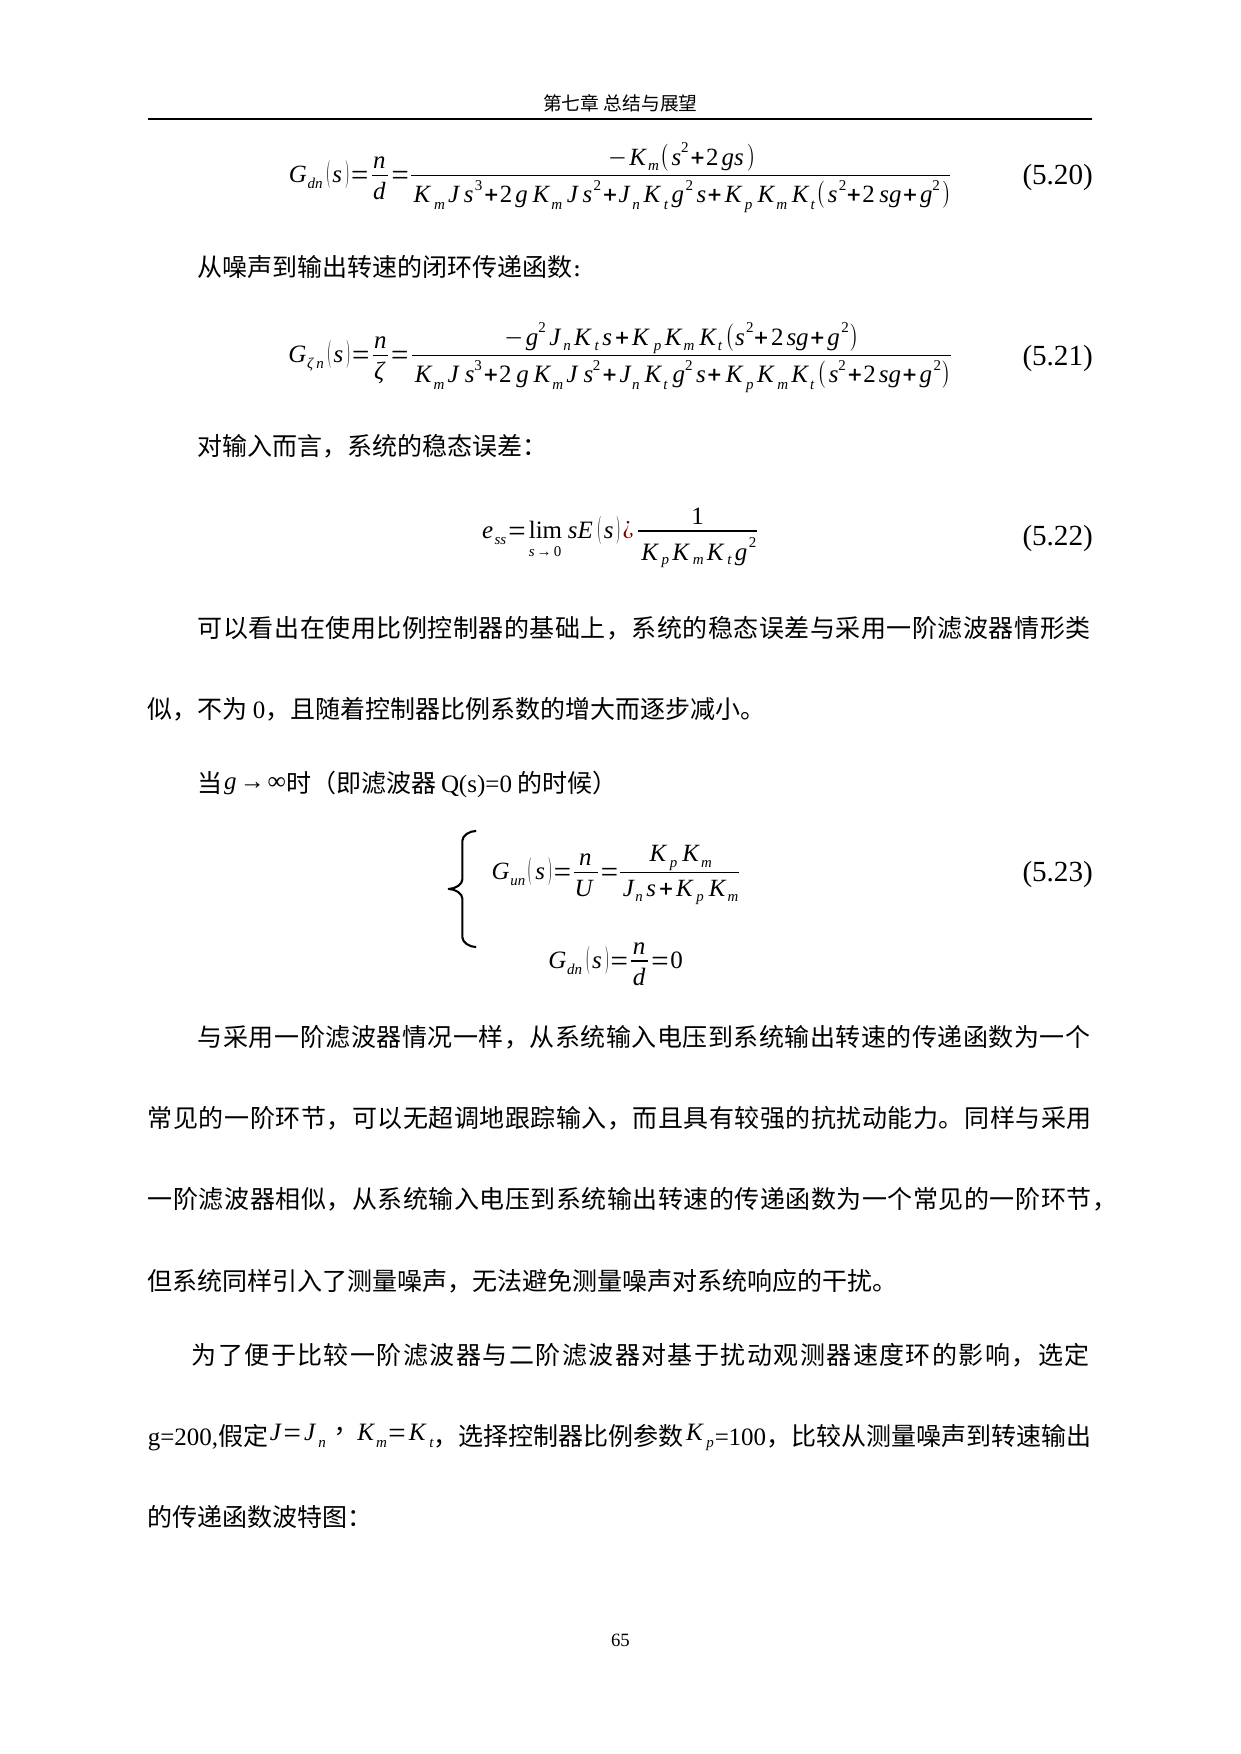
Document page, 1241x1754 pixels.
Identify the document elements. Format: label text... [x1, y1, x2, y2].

text 对输入而言，系统的稳态误差： [148, 412, 1092, 477]
text 与采用一阶滤波器情况一样，从系统输入电压到系统输出转速的传递函数为一个常见的一阶环节，可以无超调地跟踪输入，而且具有较强的抗扰动能力。同样与采用一阶滤波器相似，从系统输入电压到系统输出转速的传递函数为一个常见的一阶环节，但系统同样引入了测量噪声，无法避免测量噪声对系统响应的干扰。 [148, 1003, 1092, 1312]
text 可以看出在使用比例控制器的基础上，系统的稳态误差与采用一阶滤波器情形类似，不为0，且随着控制器比例系数的增大而逐步减小。 [148, 594, 1092, 740]
text (5.22) [148, 487, 1092, 584]
text 从噪声到输出转速的闭环传递函数: [191, 233, 1092, 298]
text (5.21) [148, 307, 1092, 404]
text 为了便于比较一阶滤波器与二阶滤波器对基于扰动观测器速度环的影响，选定g=200,假定，选择控制器比例参数=100，比较从测量噪声到转速输出的传递函数波特图： [148, 1321, 1092, 1548]
text 当时（即滤波器Q(s)=0的时候） [148, 749, 1092, 814]
text (5.23) [148, 823, 1092, 921]
text (5.20) [191, 127, 1092, 224]
